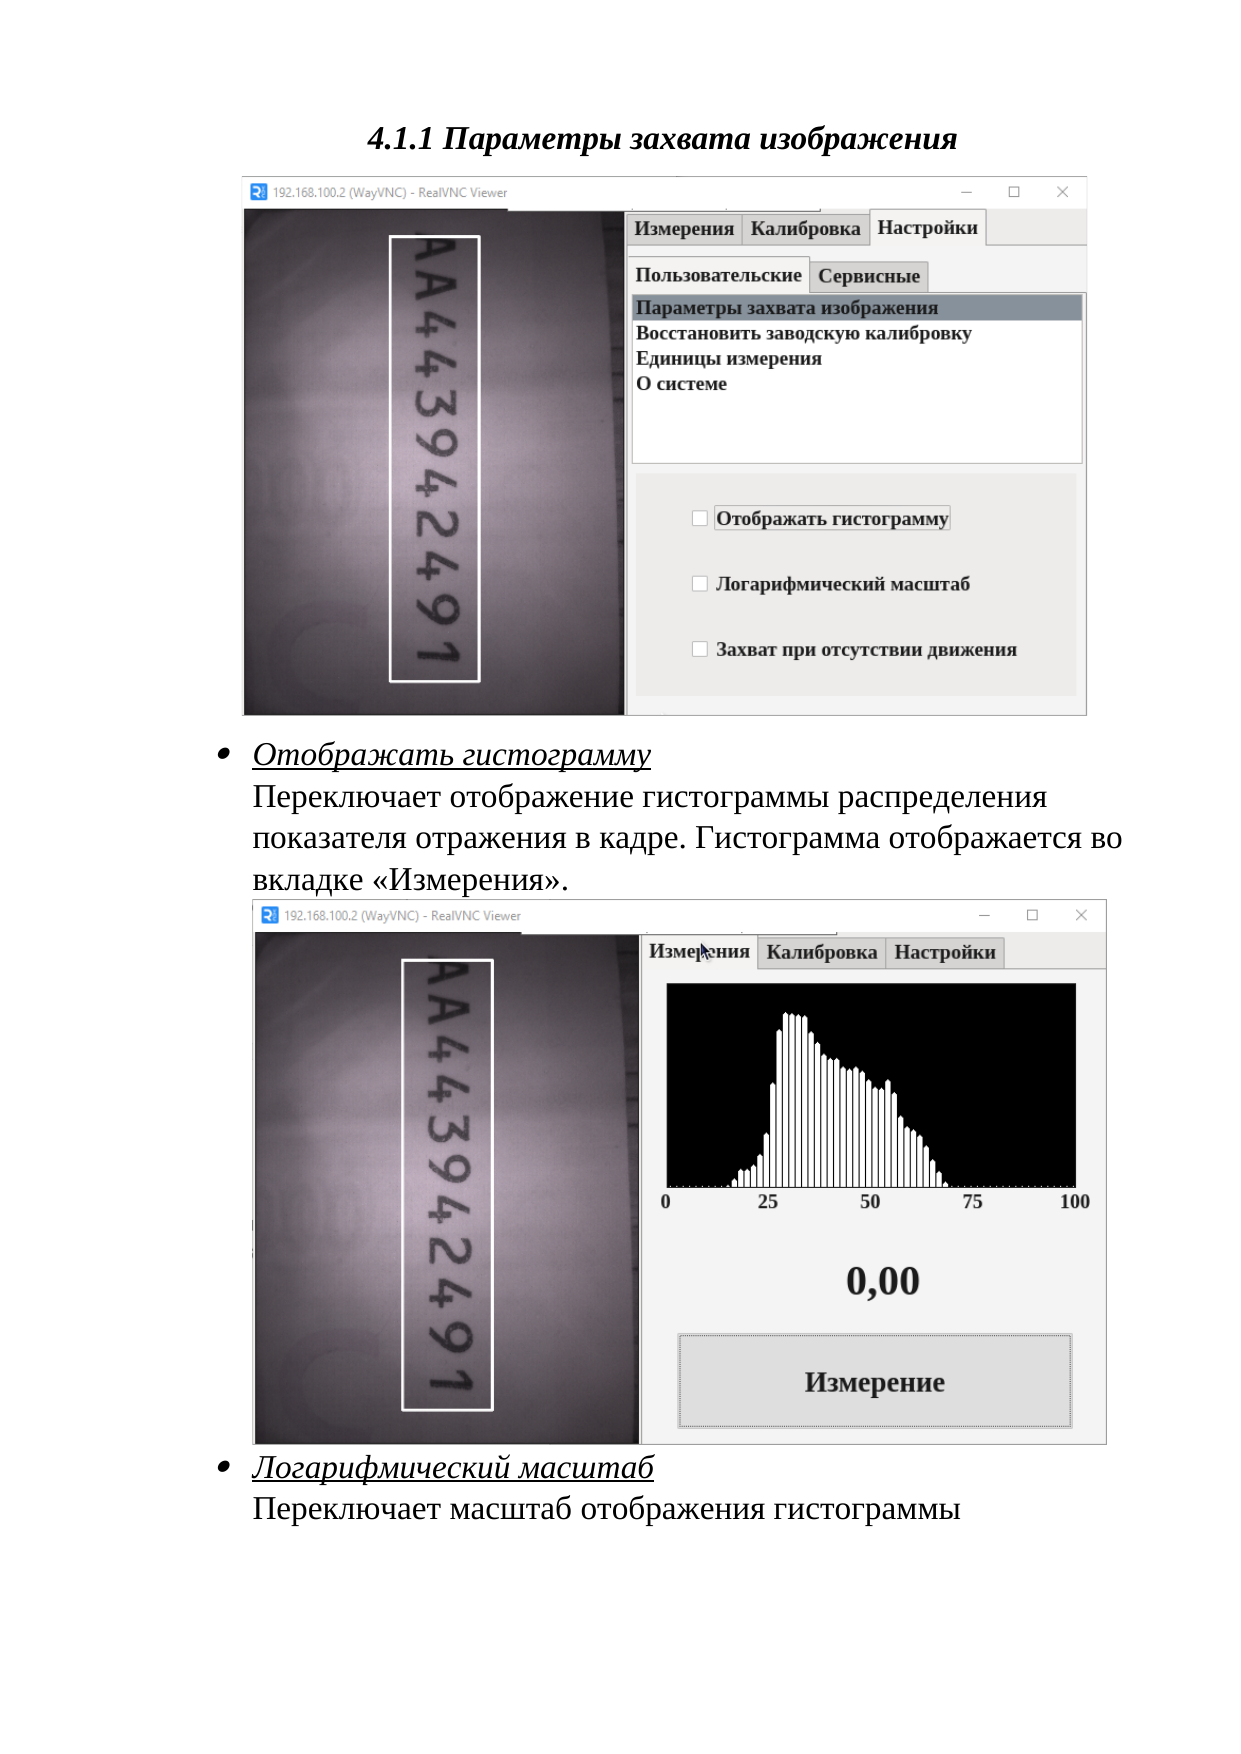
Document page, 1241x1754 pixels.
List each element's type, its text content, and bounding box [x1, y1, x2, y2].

picture [241, 176, 1088, 716]
list Логарифмический масштаб Переключает масштаб отображения гистограммы [215, 1447, 1152, 1527]
text 4.1.1 Параметры захвата изображения [177, 118, 1152, 156]
picture [252, 899, 1107, 1445]
